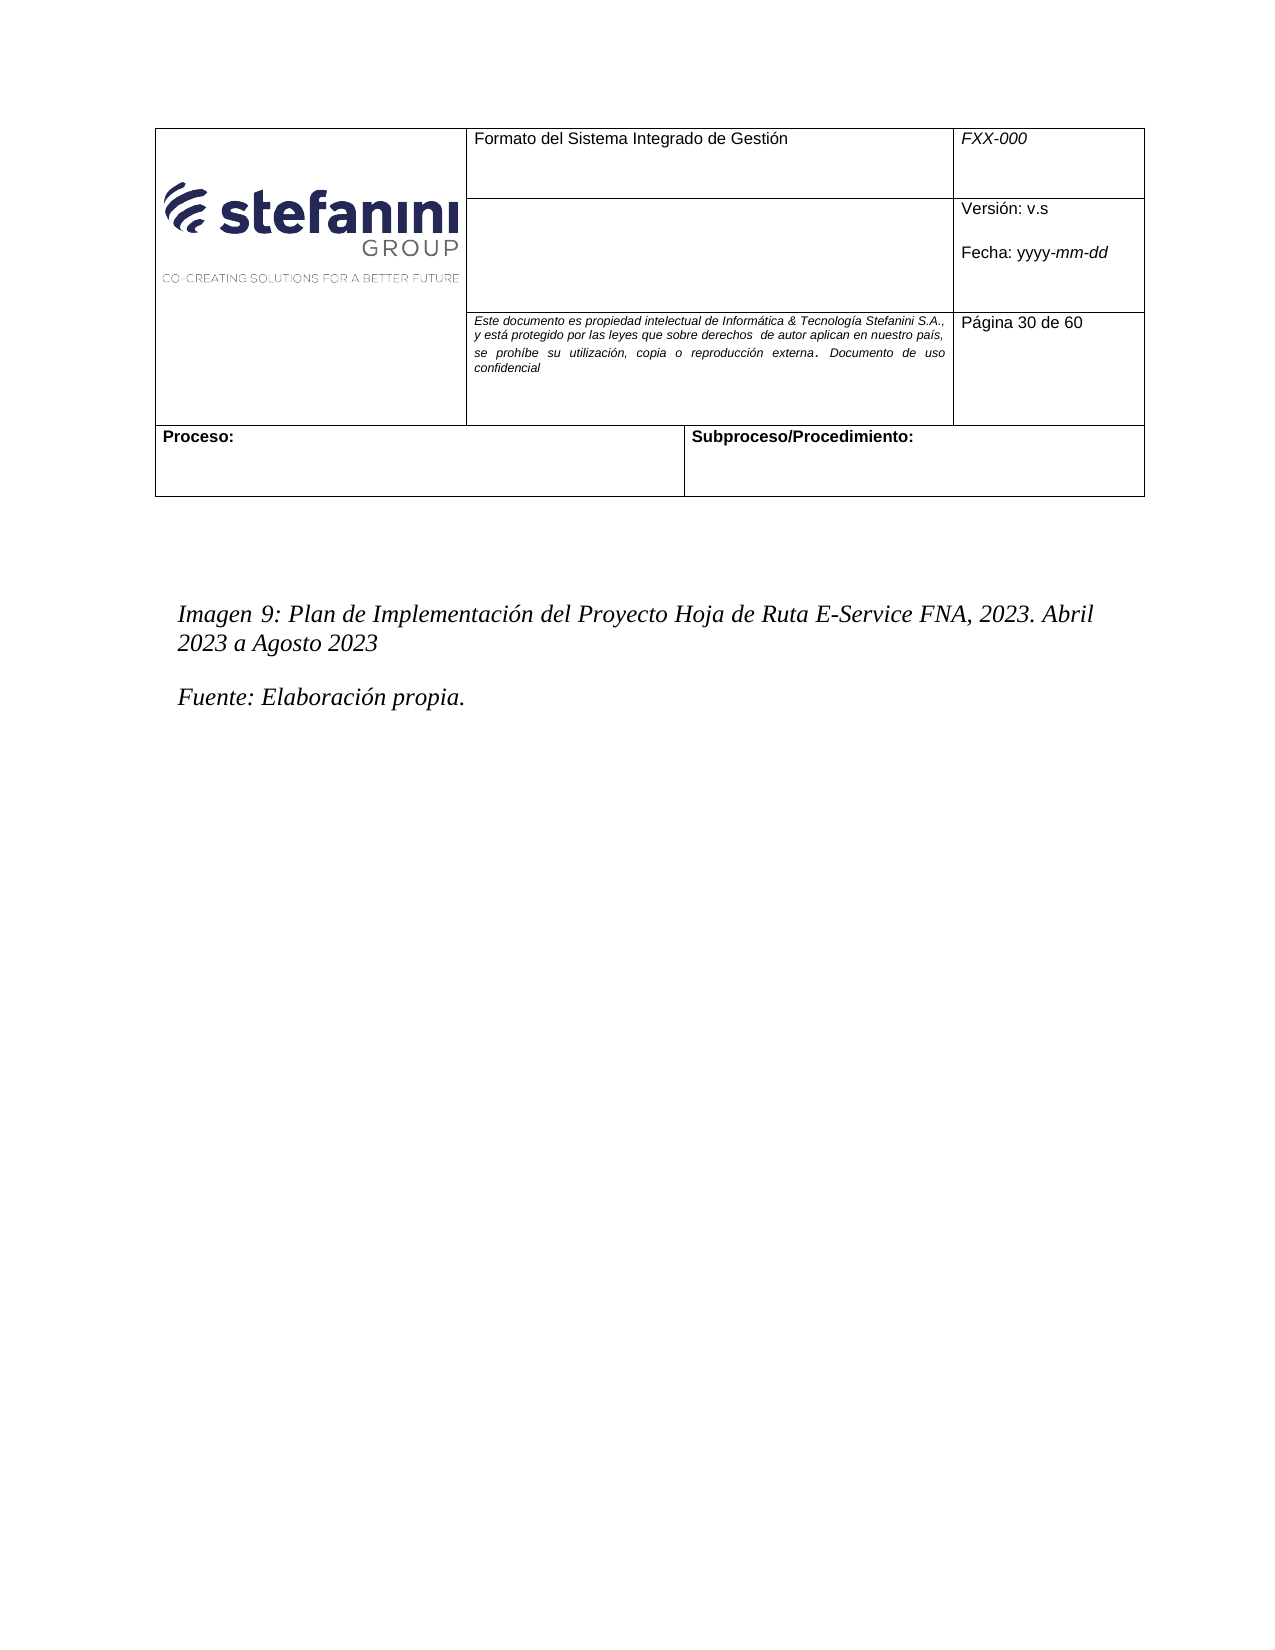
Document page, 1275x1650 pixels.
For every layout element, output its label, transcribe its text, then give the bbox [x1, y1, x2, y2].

text Imagen 9: Plan de Implementación del Proyecto Hoja de Ruta E-Service FNA, 2023. Abril 2023 a Agosto 2023 [177, 599, 1098, 657]
picture [162, 182, 460, 286]
text Fuente: Elaboración propia. [177, 682, 1098, 711]
